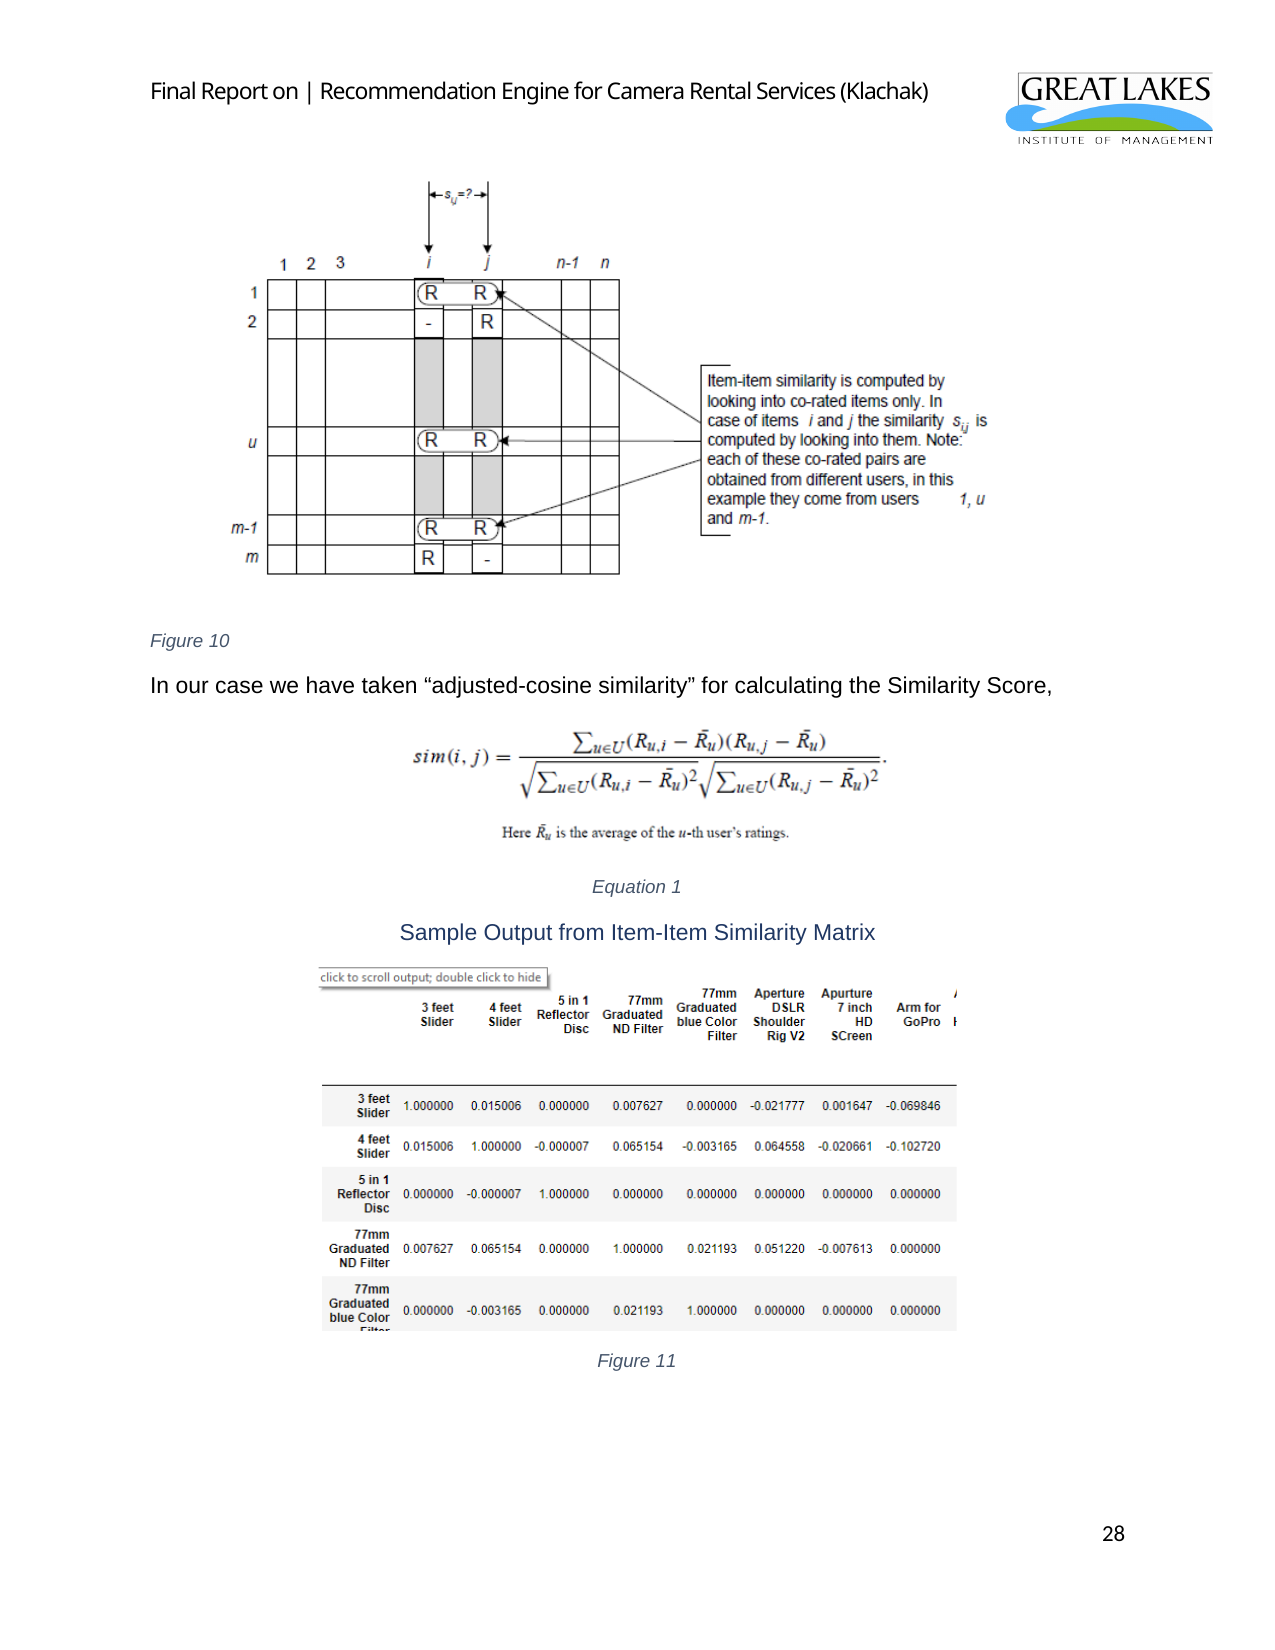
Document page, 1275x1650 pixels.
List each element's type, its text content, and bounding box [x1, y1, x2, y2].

picture [1003, 72, 1213, 145]
text Sample Output from Item-Item Similarity Matrix [150, 919, 1125, 1331]
text Equation 1 [150, 876, 1125, 898]
text In our case we have taken “adjusted-cosine similarity” for calculating the Similarity Score, [150, 672, 1125, 698]
text Figure 11 [150, 1349, 1125, 1371]
text Figure 10 [150, 629, 1125, 651]
